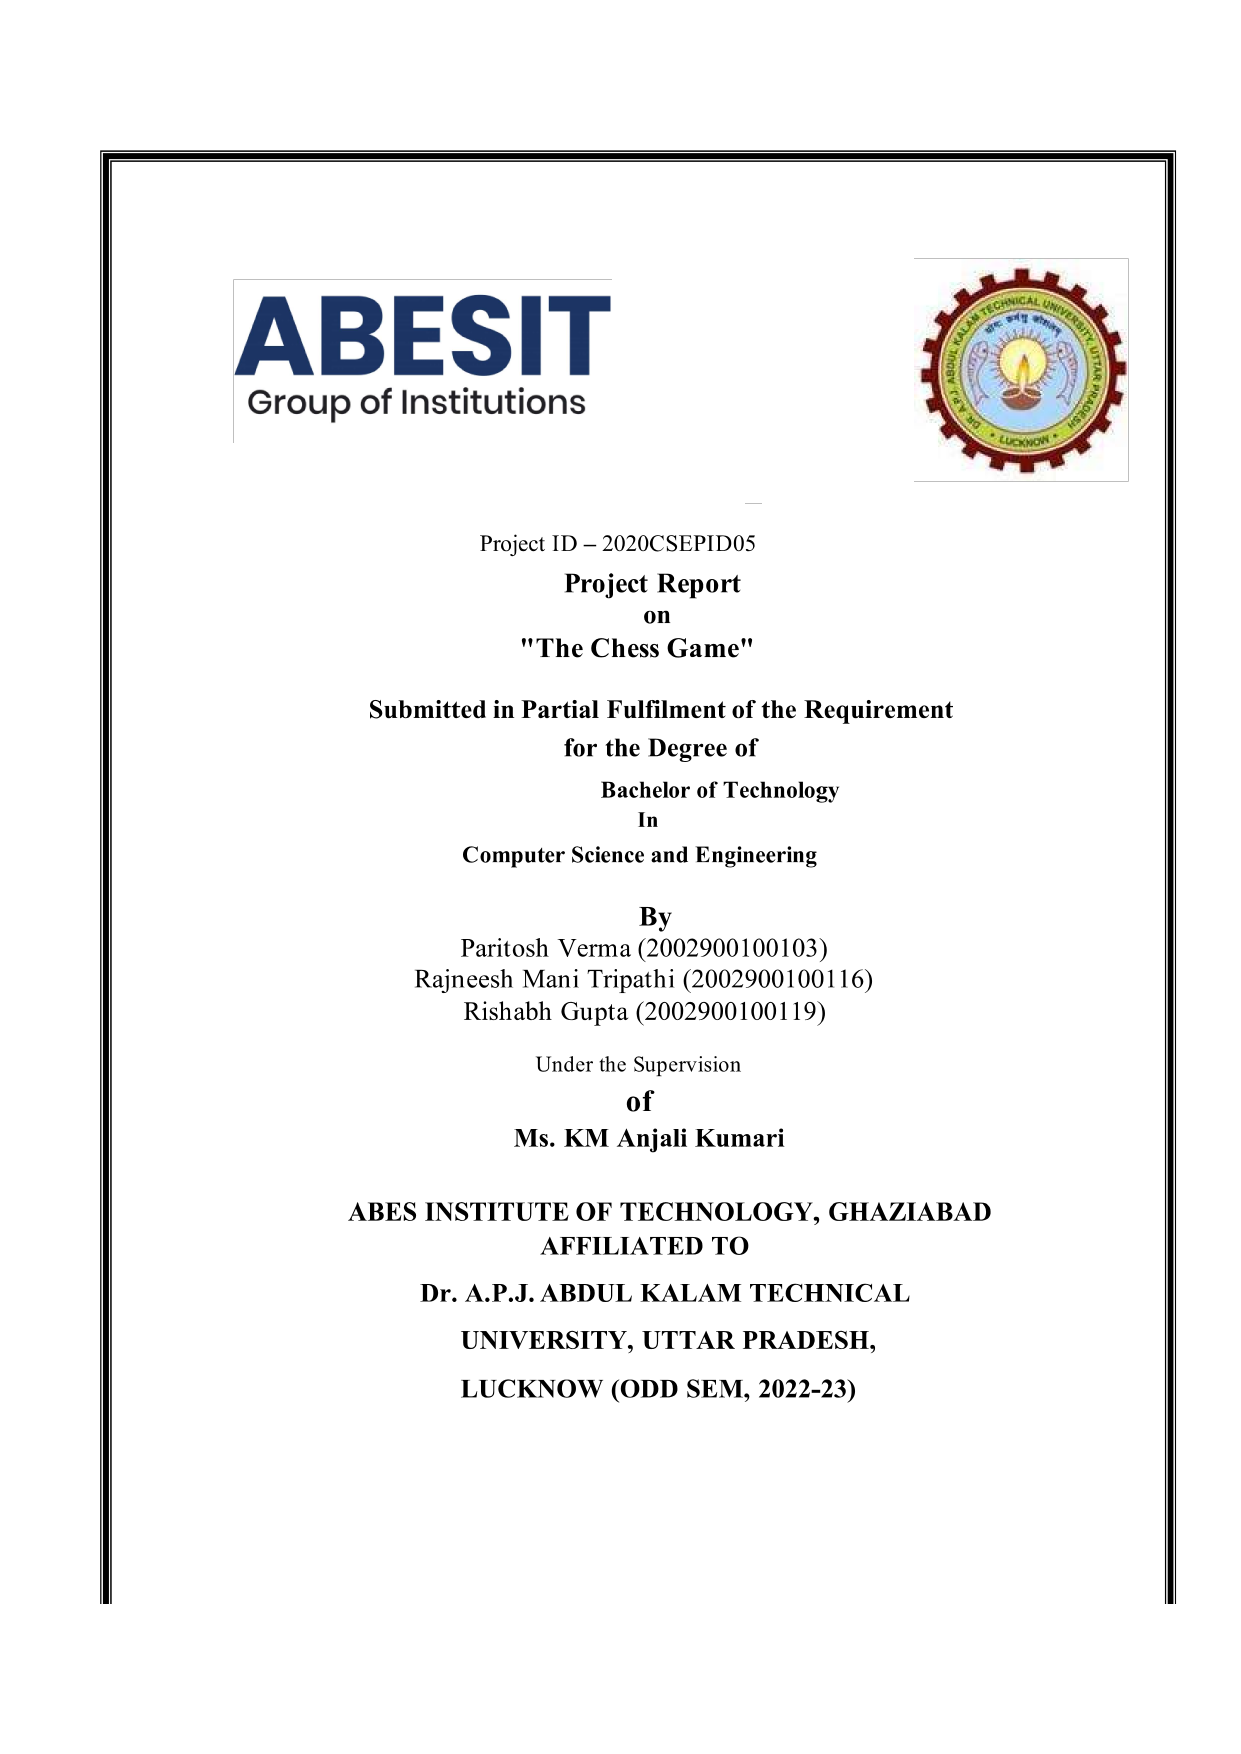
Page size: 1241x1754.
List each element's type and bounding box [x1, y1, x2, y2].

picture [99, 150, 1177, 1604]
